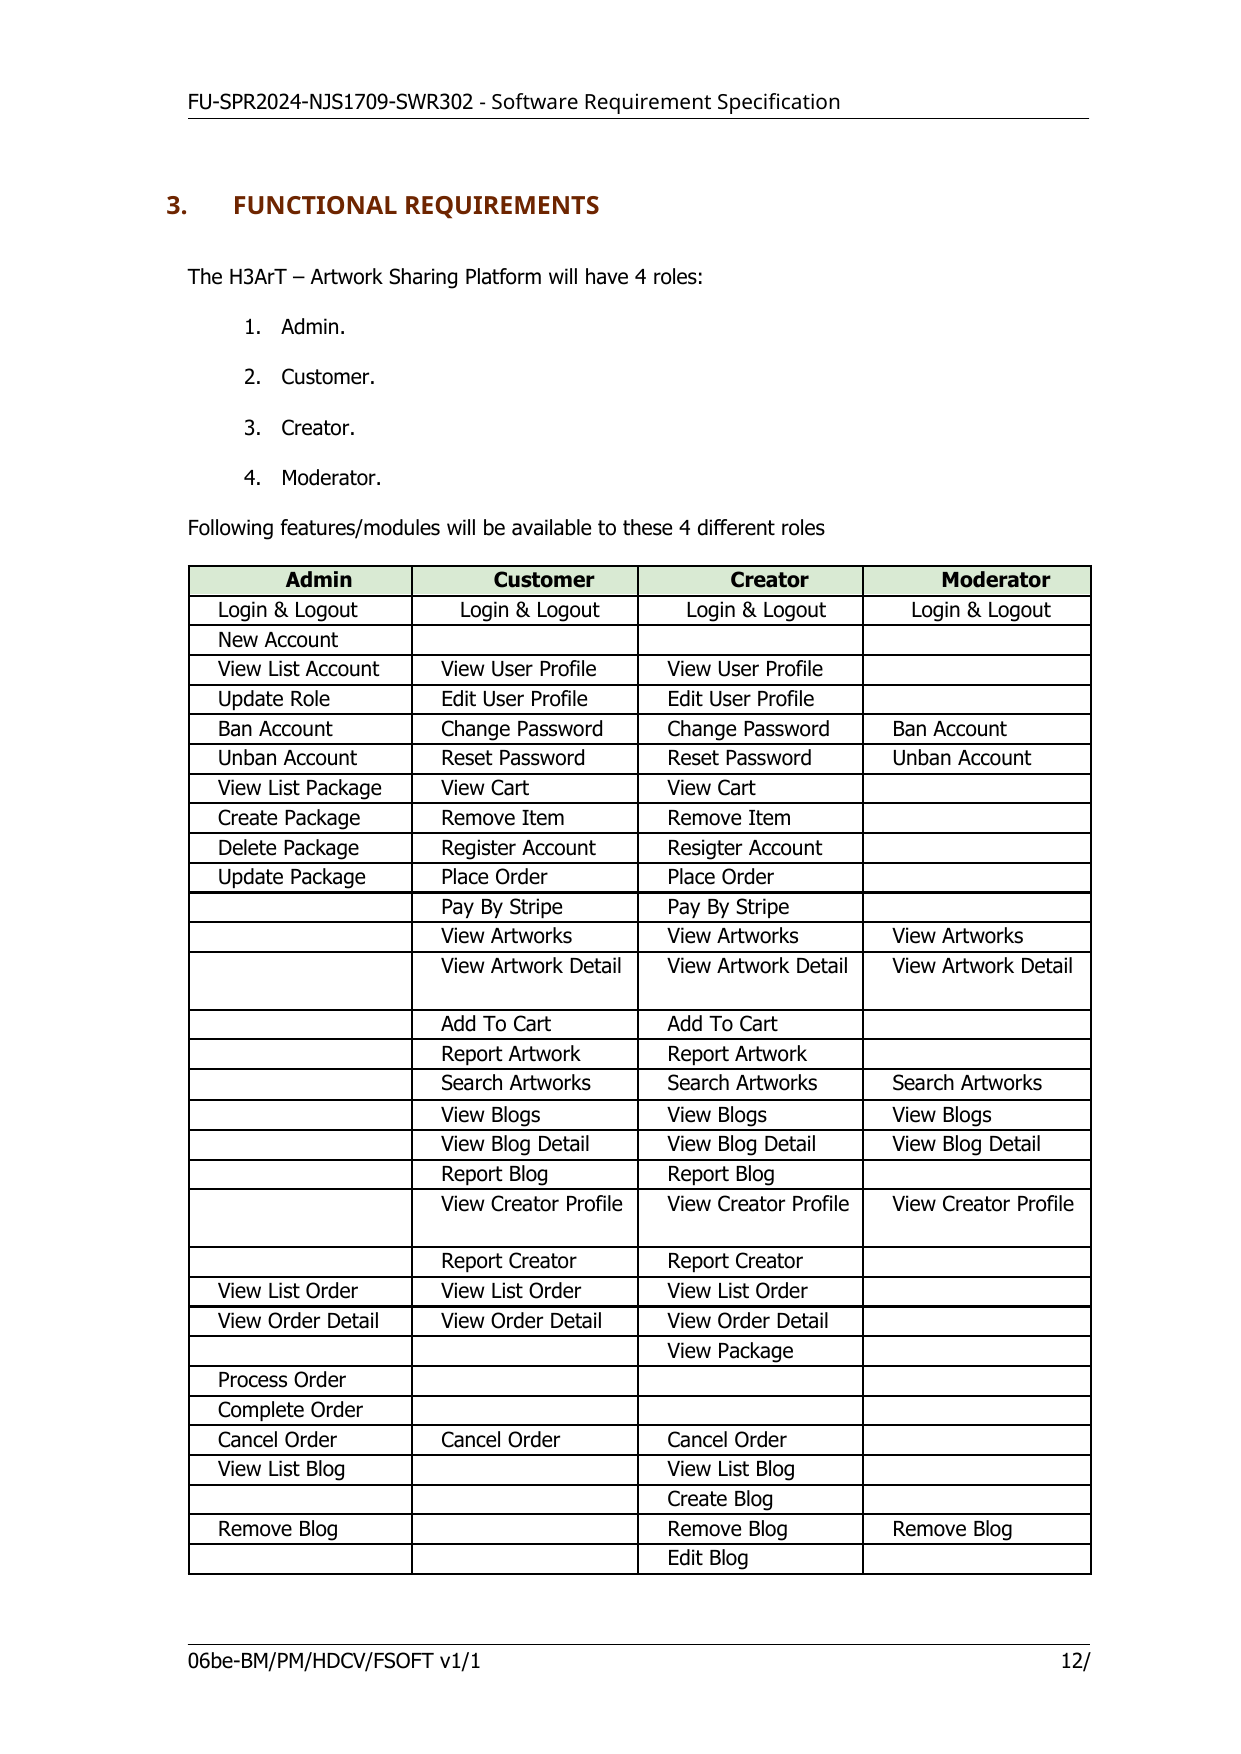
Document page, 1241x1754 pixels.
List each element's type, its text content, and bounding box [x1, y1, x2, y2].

table_cell Update Package [190, 864, 411, 891]
table_cell Pay By Stripe [639, 894, 862, 921]
table_cell [864, 1337, 1090, 1365]
table_cell Report Artwork [413, 1040, 637, 1068]
table_cell Reset Password [639, 745, 862, 773]
table_cell [413, 1367, 637, 1394]
table_cell View Blog Detail [639, 1131, 862, 1158]
table_header Creator [639, 567, 862, 594]
table_cell [413, 1515, 637, 1543]
table_cell [864, 1545, 1090, 1573]
table_cell Change Password [413, 715, 637, 743]
table_cell Login & Logout [190, 597, 411, 624]
table_cell View Cart [639, 775, 862, 802]
text 2. Customer. [244, 364, 1090, 389]
table_cell Report Creator [639, 1248, 862, 1276]
table_cell [190, 1011, 411, 1038]
table_cell [190, 1161, 411, 1188]
table_cell Complete Order [190, 1397, 411, 1424]
text Following features/modules will be available to these 4 different roles [188, 514, 1090, 540]
table_cell [864, 864, 1090, 891]
table_cell View List Order [639, 1278, 862, 1305]
table_cell Ban Account [190, 715, 411, 743]
table_cell Edit Blog [639, 1545, 862, 1573]
table_cell Report Artwork [639, 1040, 862, 1068]
table_cell [413, 1397, 637, 1424]
table_cell [190, 1248, 411, 1276]
table_cell View Package [639, 1337, 862, 1365]
table_cell [639, 626, 862, 654]
table_cell Pay By Stripe [413, 894, 637, 921]
table_cell [864, 656, 1090, 683]
table_cell Resigter Account [639, 834, 862, 862]
table_cell View Blog Detail [413, 1131, 637, 1158]
table_cell View Artworks [639, 923, 862, 951]
table_cell View User Profile [639, 656, 862, 683]
table_cell [864, 775, 1090, 802]
table_cell [190, 953, 411, 1008]
table_cell Login & Logout [864, 597, 1090, 624]
table_cell View Cart [413, 775, 637, 802]
table_cell Delete Package [190, 834, 411, 862]
table_cell New Account [190, 626, 411, 654]
table_cell [190, 894, 411, 921]
table_cell Place Order [639, 864, 862, 891]
table_cell Login & Logout [413, 597, 637, 624]
table_cell [413, 626, 637, 654]
table_cell Search Artworks [413, 1070, 637, 1099]
table_cell [864, 1248, 1090, 1276]
table_cell View Order Detail [190, 1308, 411, 1335]
table_cell Add To Cart [639, 1011, 862, 1038]
table_header Customer [413, 567, 637, 594]
table_cell [864, 1397, 1090, 1424]
table_cell Ban Account [864, 715, 1090, 743]
table_cell [864, 626, 1090, 654]
table_cell View Creator Profile [639, 1190, 862, 1246]
table_cell View Artwork Detail [413, 953, 637, 1008]
table_cell View Artwork Detail [864, 953, 1090, 1008]
table_cell View Creator Profile [864, 1190, 1090, 1246]
table_cell Report Creator [413, 1248, 637, 1276]
table_cell Edit User Profile [639, 686, 862, 713]
table_cell [864, 1367, 1090, 1394]
table_cell Remove Item [413, 804, 637, 832]
text 1. Admin. [244, 314, 1090, 339]
table_header Admin [190, 567, 411, 594]
table_cell [413, 1545, 637, 1573]
table_cell View Blogs [864, 1101, 1090, 1129]
table_cell [413, 1337, 637, 1365]
table_cell Create Package [190, 804, 411, 832]
table_cell Add To Cart [413, 1011, 637, 1038]
table_cell [639, 1397, 862, 1424]
table_cell Reset Password [413, 745, 637, 773]
table_cell View Order Detail [639, 1308, 862, 1335]
table_cell Place Order [413, 864, 637, 891]
table_cell Unban Account [864, 745, 1090, 773]
table_cell Cancel Order [413, 1426, 637, 1454]
table_cell Remove Blog [639, 1515, 862, 1543]
table_cell [190, 1545, 411, 1573]
text The H3ArT – Artwork Sharing Platform will have 4 roles: [188, 263, 1090, 289]
table_cell [190, 923, 411, 951]
table_cell Remove Blog [190, 1515, 411, 1543]
table_cell [864, 1456, 1090, 1483]
table_cell View Blogs [413, 1101, 637, 1129]
table_cell Cancel Order [639, 1426, 862, 1454]
table_cell [413, 1486, 637, 1513]
table_header Moderator [864, 567, 1090, 594]
table_cell [864, 1486, 1090, 1513]
table_cell [190, 1131, 411, 1158]
table_cell View Blogs [639, 1101, 862, 1129]
table_cell [864, 1011, 1090, 1038]
table_cell View User Profile [413, 656, 637, 683]
table_cell Update Role [190, 686, 411, 713]
table_cell Report Blog [413, 1161, 637, 1188]
subtitle FUNCTIONAL REQUIREMENTS [188, 187, 1090, 222]
table_cell Report Blog [639, 1161, 862, 1188]
table_cell [864, 894, 1090, 921]
text 4. Moderator. [244, 464, 1090, 489]
table_cell [864, 834, 1090, 862]
table_cell [190, 1040, 411, 1068]
table_cell [864, 1040, 1090, 1068]
table_cell View List Blog [639, 1456, 862, 1483]
table_cell [413, 1456, 637, 1483]
table_cell View Artworks [413, 923, 637, 951]
table_cell View Creator Profile [413, 1190, 637, 1246]
table_cell View List Order [413, 1278, 637, 1305]
table_cell [864, 804, 1090, 832]
table_cell View List Account [190, 656, 411, 683]
table_cell View Artwork Detail [639, 953, 862, 1008]
table_cell [190, 1190, 411, 1246]
table_cell Create Blog [639, 1486, 862, 1513]
table_cell Process Order [190, 1367, 411, 1394]
text 3. Creator. [244, 414, 1090, 439]
table_cell Change Password [639, 715, 862, 743]
table_cell [639, 1367, 862, 1394]
table_cell Register Account [413, 834, 637, 862]
table_cell Remove Blog [864, 1515, 1090, 1543]
table_cell [190, 1101, 411, 1129]
table_cell Search Artworks [639, 1070, 862, 1099]
table_cell [190, 1070, 411, 1099]
table_cell View List Package [190, 775, 411, 802]
table_cell View Artworks [864, 923, 1090, 951]
table_cell View List Blog [190, 1456, 411, 1483]
table_cell View Order Detail [413, 1308, 637, 1335]
table_cell [190, 1337, 411, 1365]
table_cell [864, 1278, 1090, 1305]
table_cell Edit User Profile [413, 686, 637, 713]
table_cell View List Order [190, 1278, 411, 1305]
table_cell View Blog Detail [864, 1131, 1090, 1158]
table_cell Search Artworks [864, 1070, 1090, 1099]
table_cell [864, 686, 1090, 713]
table_cell [864, 1308, 1090, 1335]
table_cell Cancel Order [190, 1426, 411, 1454]
table_cell [864, 1426, 1090, 1454]
table_cell [190, 1486, 411, 1513]
table_cell Remove Item [639, 804, 862, 832]
table_cell Unban Account [190, 745, 411, 773]
table_cell [864, 1161, 1090, 1188]
table_cell Login & Logout [639, 597, 862, 624]
